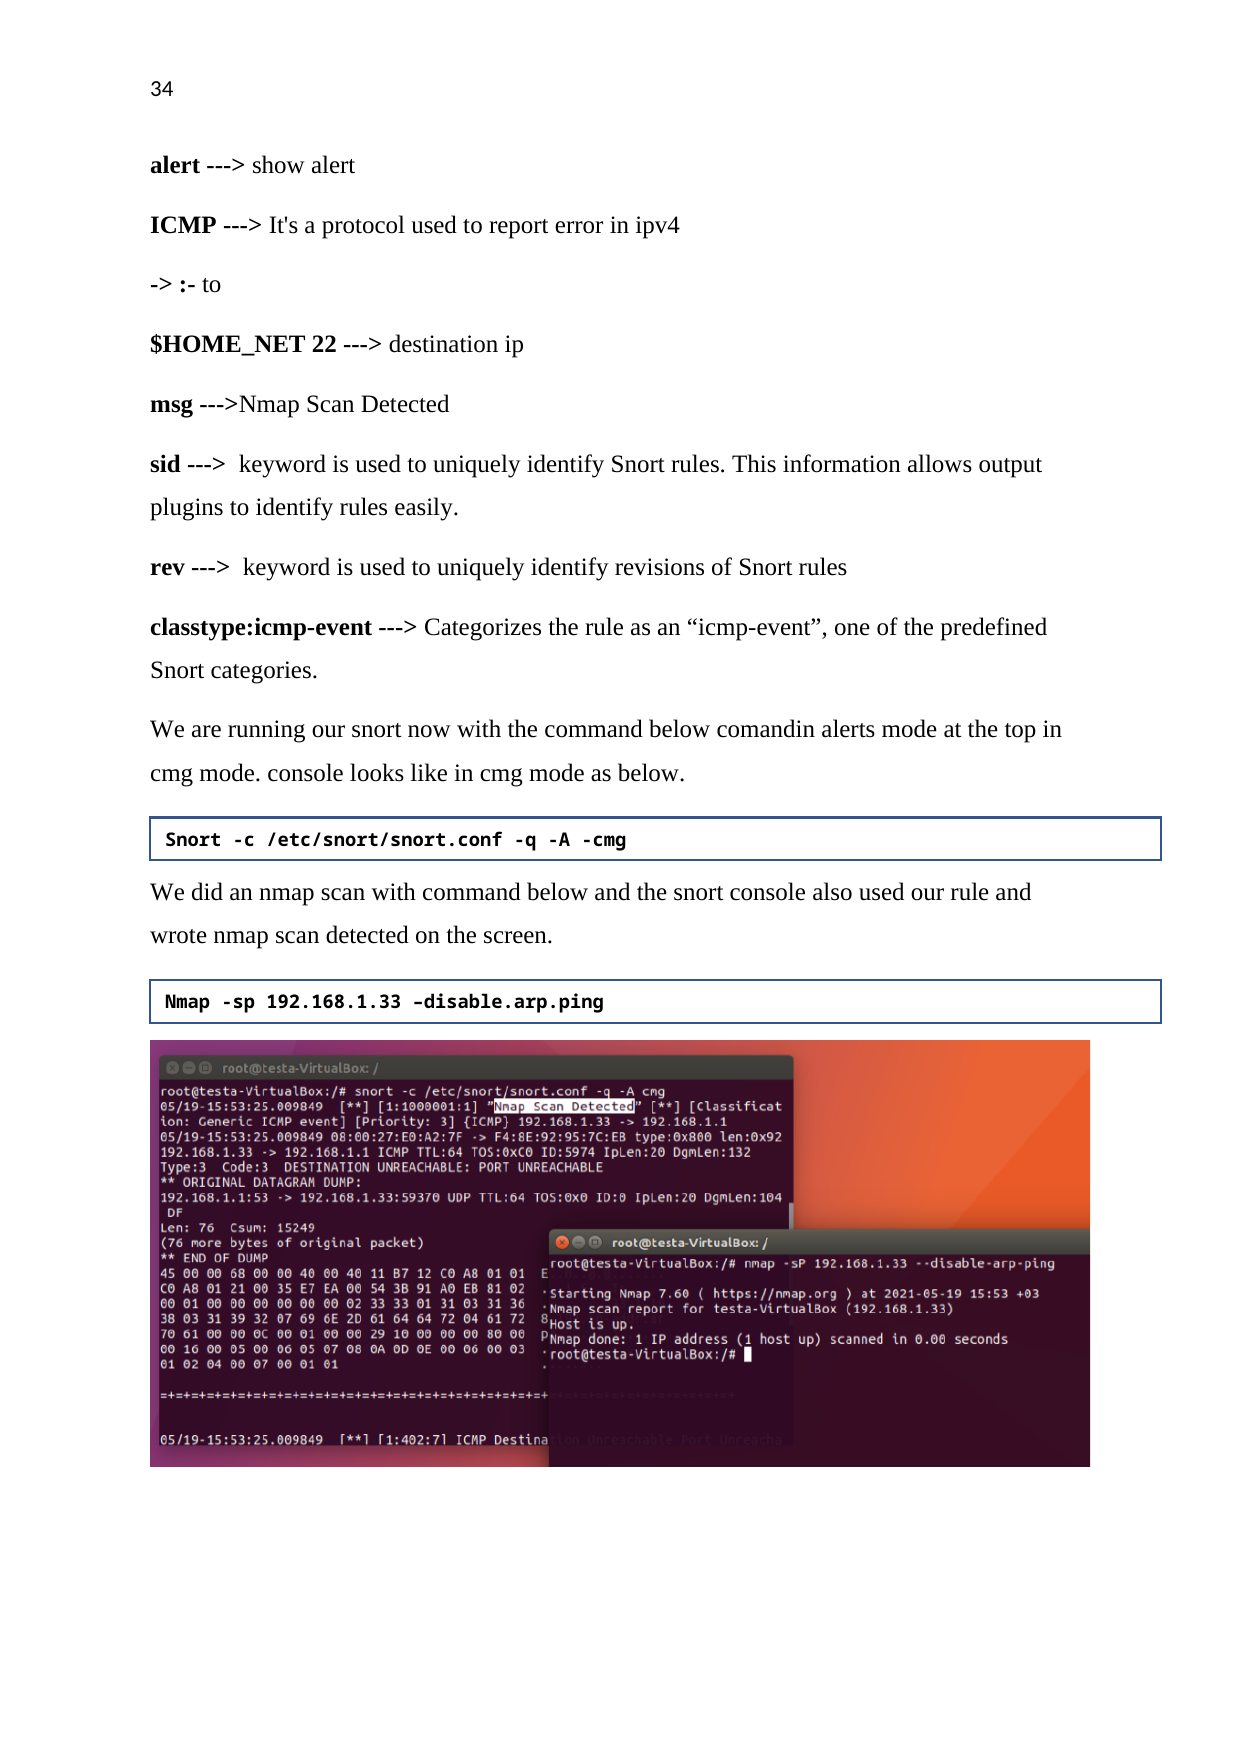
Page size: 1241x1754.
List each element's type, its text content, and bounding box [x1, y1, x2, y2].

text We are running our snort now with the command below comandin alerts mode at the top in cmg mode. console looks like in cmg mode as below. [150, 714, 1090, 786]
text sid ---> keyword is used to uniquely identify Snort rules. This information allows output plugins to identify rules easily. [150, 449, 1090, 521]
text -> :- to [150, 269, 1090, 298]
picture [150, 1040, 1091, 1467]
text $HOME_NET 22 ---> destination ip [150, 329, 1090, 358]
text rev ---> keyword is used to uniquely identify revisions of Snort rules [150, 552, 1090, 581]
text alert ---> show alert [150, 150, 1090, 179]
text classtype:icmp-event ---> Categorizes the rule as an “icmp-event”, one of the predefined Snort categories. [150, 612, 1090, 683]
text msg --->Nmap Scan Detected [150, 389, 1090, 418]
text ICMP ---> It's a protocol used to report error in ipv4 [150, 210, 1090, 238]
text We did an nmap scan with command below and the snort console also used our rule and wrote nmap scan detected on the screen. [150, 877, 1090, 949]
